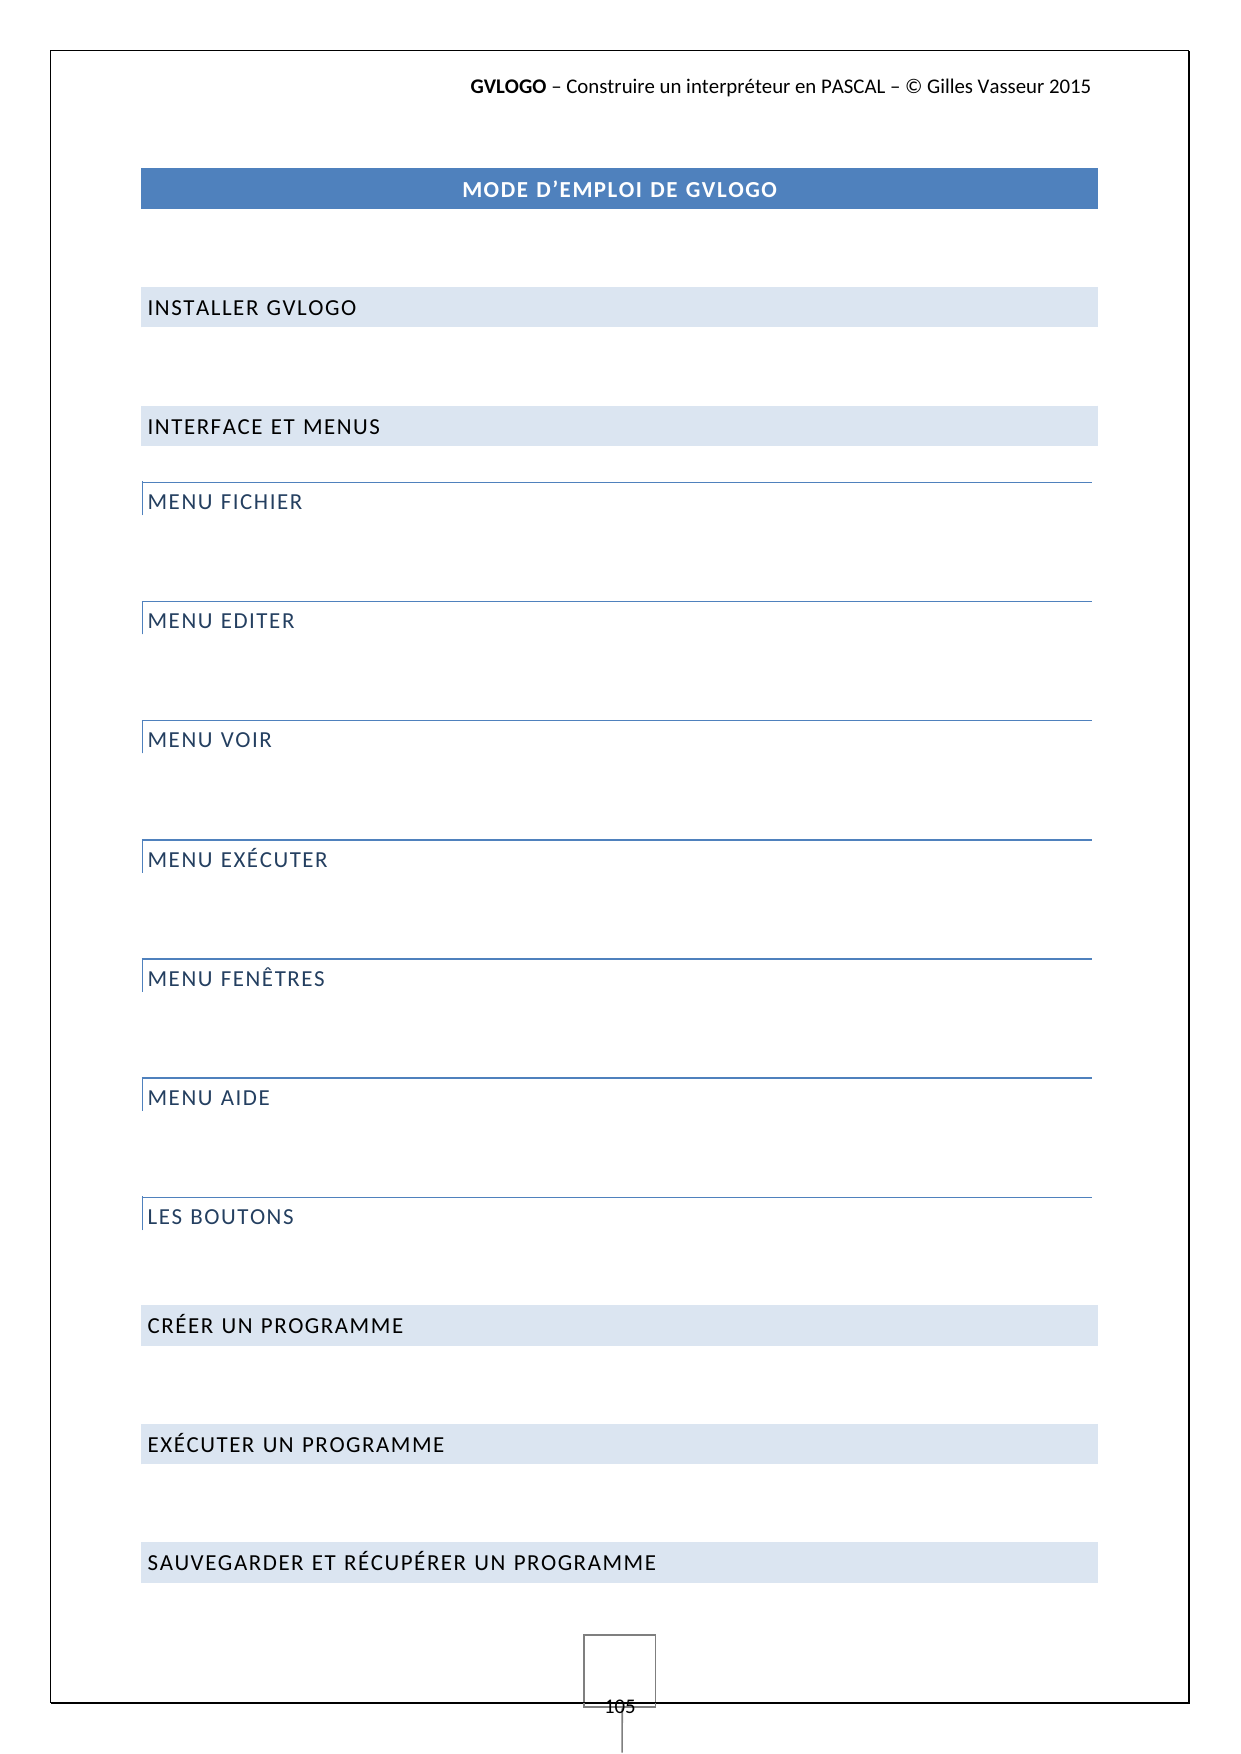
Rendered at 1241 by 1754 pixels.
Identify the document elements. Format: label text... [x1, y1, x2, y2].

subtitle Exécuter un programme [148, 1430, 1092, 1458]
subtitle Créer un programme [148, 1311, 1092, 1339]
subtitle Les boutons [143, 1198, 1092, 1230]
subtitle Menu Voir [143, 721, 1092, 753]
subtitle Menu Exécuter [143, 841, 1092, 873]
subtitle Menu Fichier [143, 483, 1092, 515]
subtitle Sauvegarder et récupérer un programme [148, 1549, 1092, 1577]
subtitle Mode d’emploi de GVLOGO [148, 175, 1092, 203]
subtitle Installer GVLOGO [148, 293, 1092, 321]
subtitle Menu Aide [143, 1079, 1092, 1111]
subtitle Menu Editer [143, 602, 1092, 634]
subtitle Menu Fenêtres [143, 960, 1092, 992]
subtitle Interface et menus [148, 412, 1092, 440]
